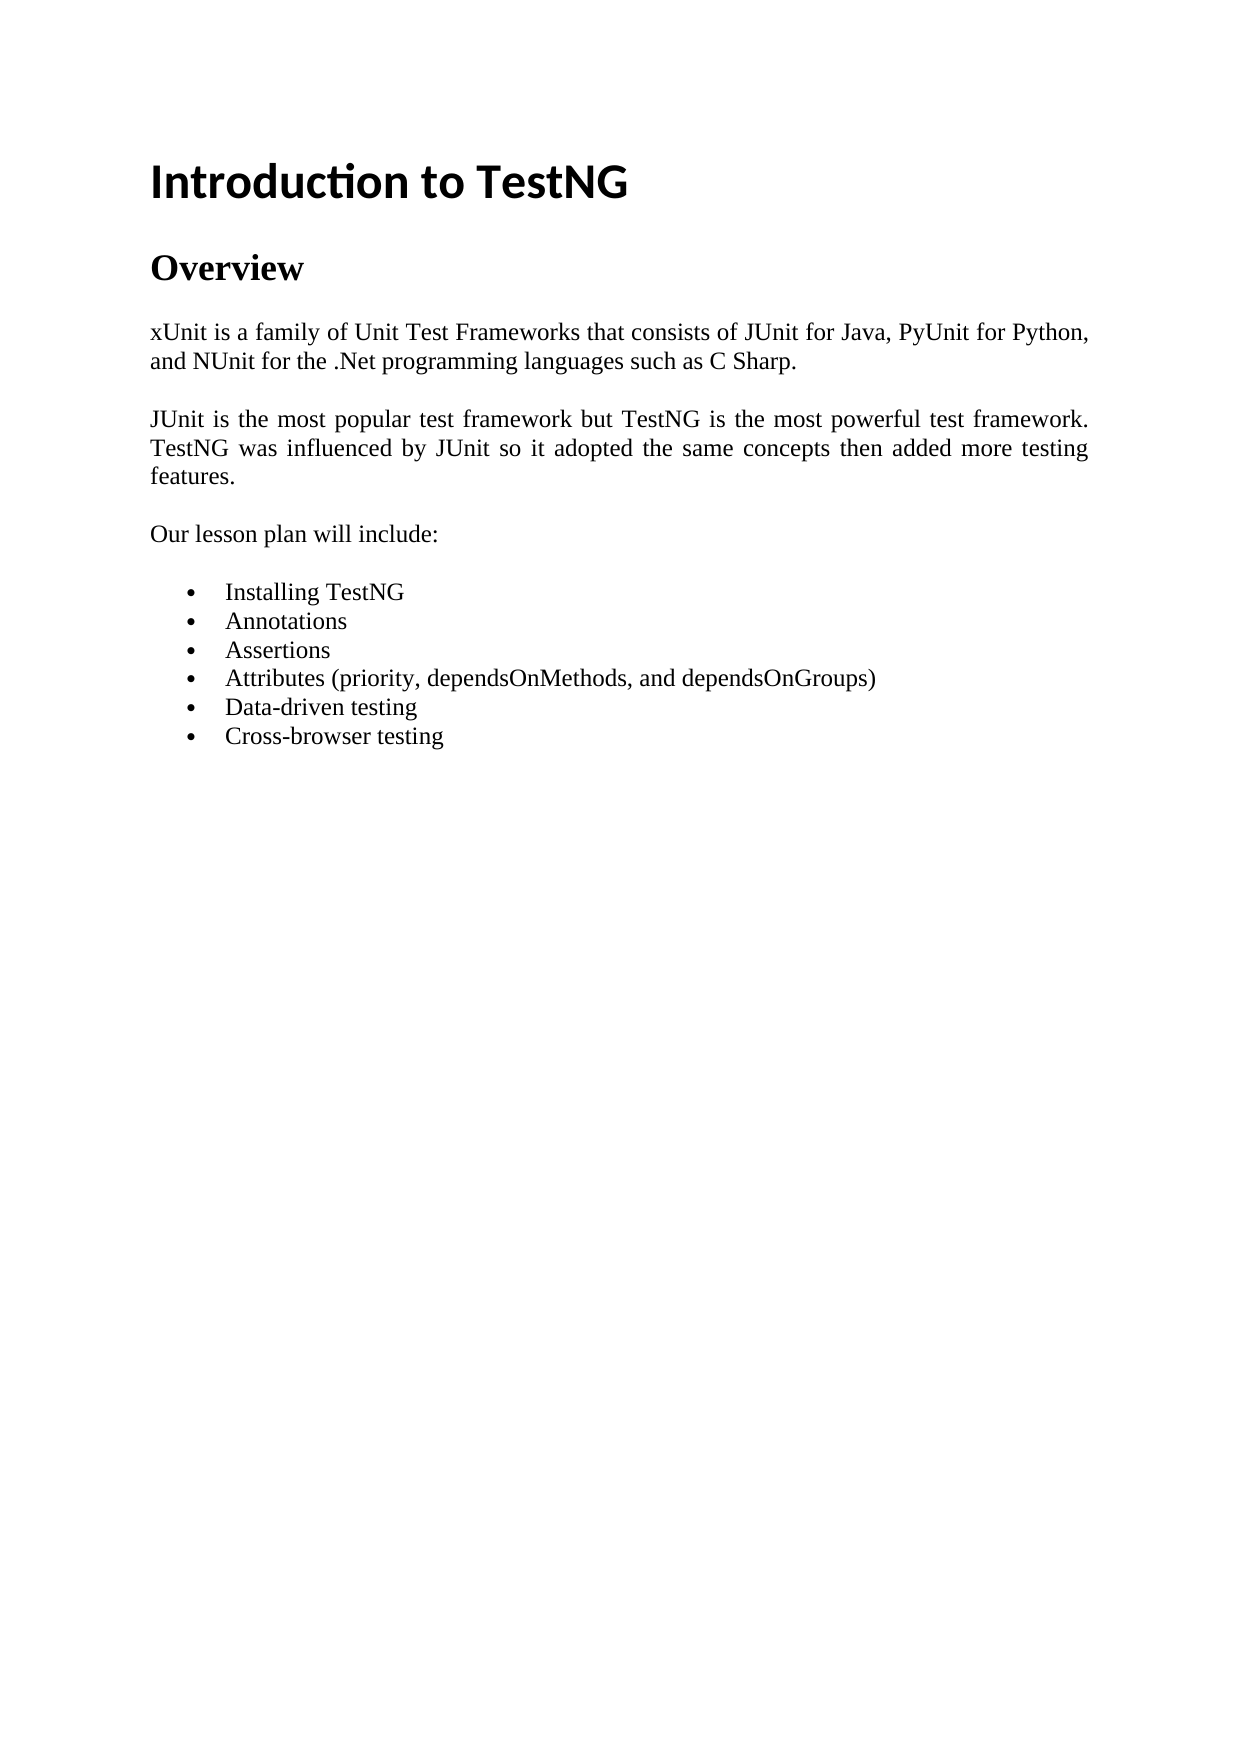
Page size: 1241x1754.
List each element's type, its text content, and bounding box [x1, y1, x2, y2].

list Data-driven testing [187, 692, 1090, 721]
list Installing TestNG [187, 577, 1090, 606]
subtitle Overview [150, 245, 1090, 288]
text xUnit is a family of Unit Test Frameworks that consists of JUnit for Java, PyUnit for Python, and NUnit for the .Net programming languages such as C Sharp. [150, 317, 1090, 375]
text JUnit is the most popular test framework but TestNG is the most powerful test framework. TestNG was influenced by JUnit so it adopted the same concepts then added more testing features. [150, 404, 1090, 490]
list Cross-browser testing [187, 721, 1090, 750]
text Our lesson plan will include: [150, 519, 1090, 548]
list Annotations [187, 606, 1090, 635]
list Assertions [187, 635, 1090, 663]
list Attributes (priority, dependsOnMethods, and dependsOnGroups) [187, 663, 1090, 692]
text Introduction to TestNG [150, 150, 1090, 211]
